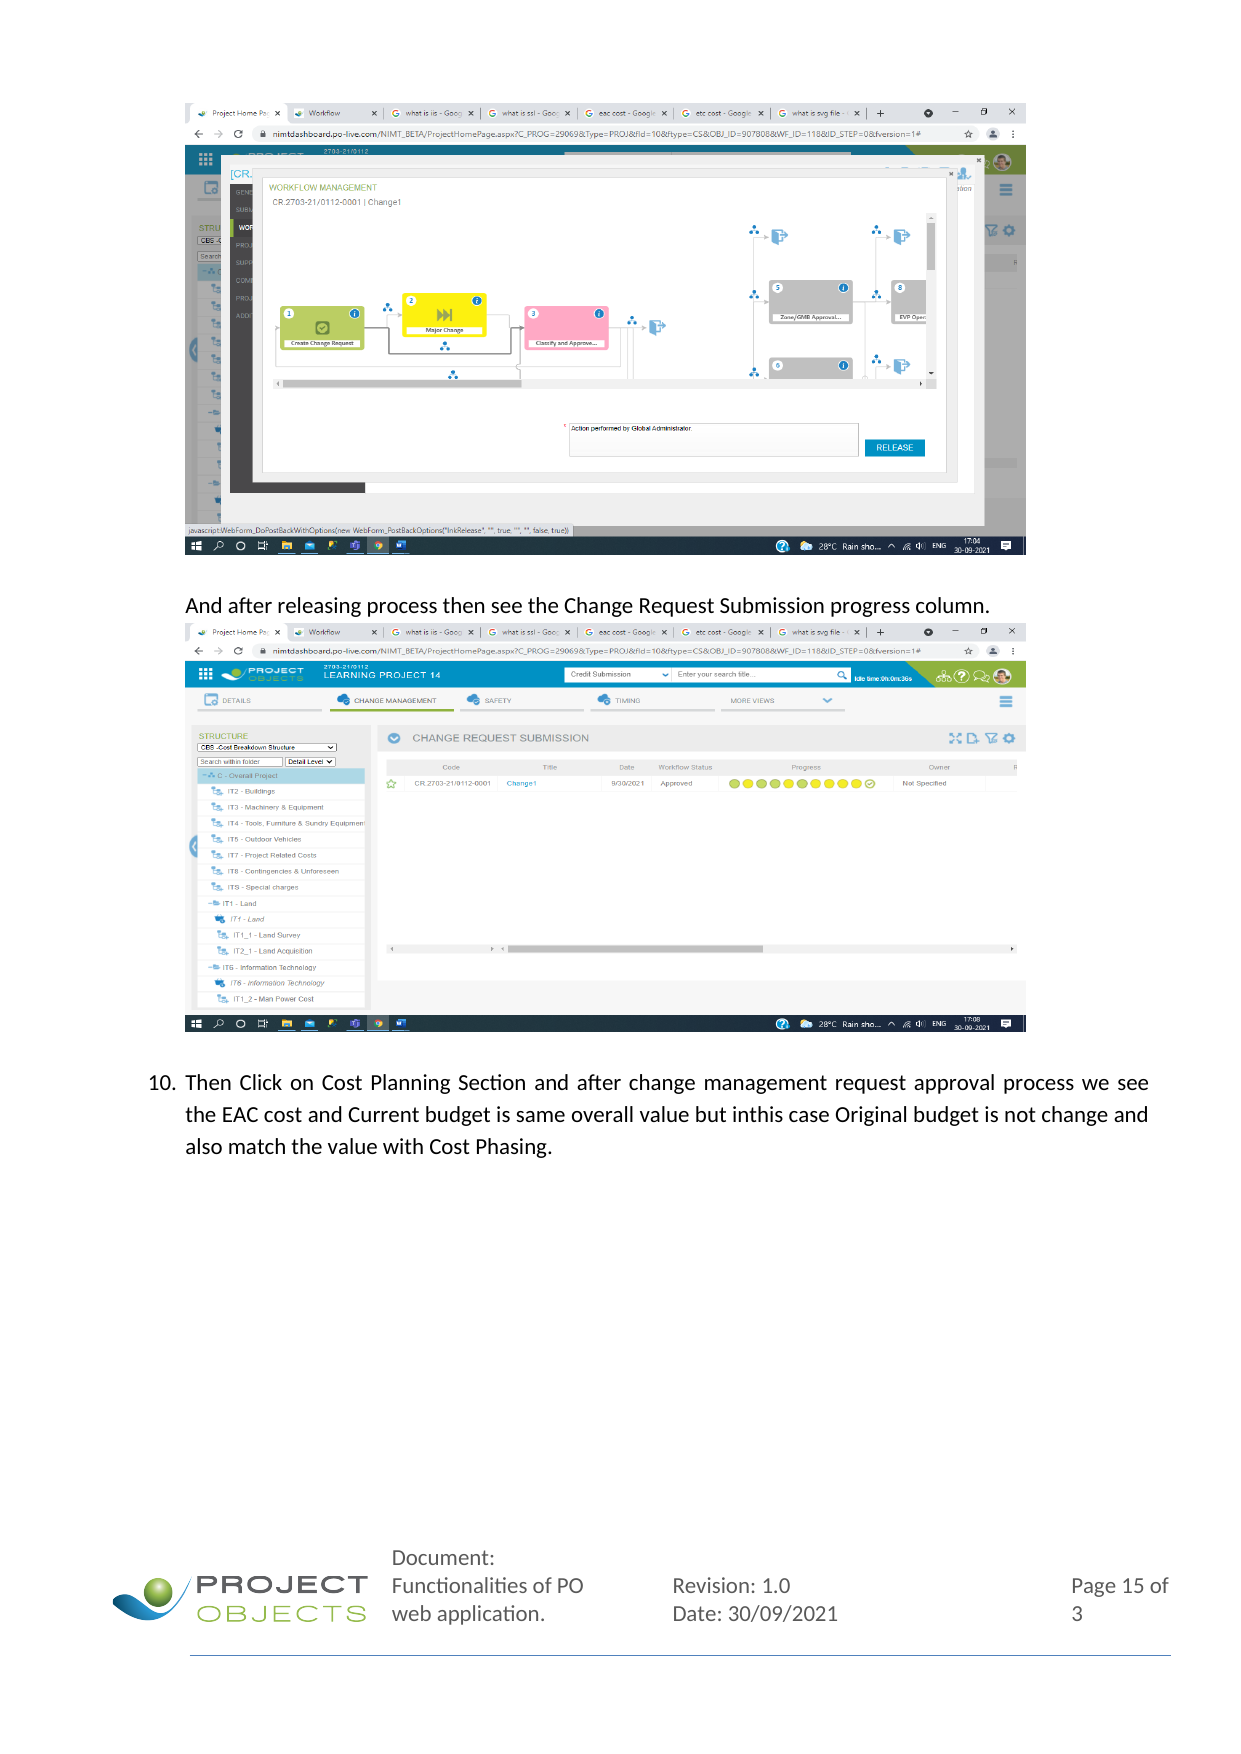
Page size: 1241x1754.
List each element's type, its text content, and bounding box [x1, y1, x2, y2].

picture [185, 103, 1026, 555]
picture [565, 668, 850, 682]
list And after releasing process then see the Change Request Submission progress column. [185, 591, 1152, 619]
list Then Click on Cost Planning Section and after change management request approval process we see the EAC cost and Current budget is same overall value but inthis case Original budget is not change and also match the value with Cost Phasing. [148, 1068, 1152, 1160]
picture [222, 669, 241, 680]
picture [112, 1576, 368, 1622]
picture [185, 623, 1026, 1032]
